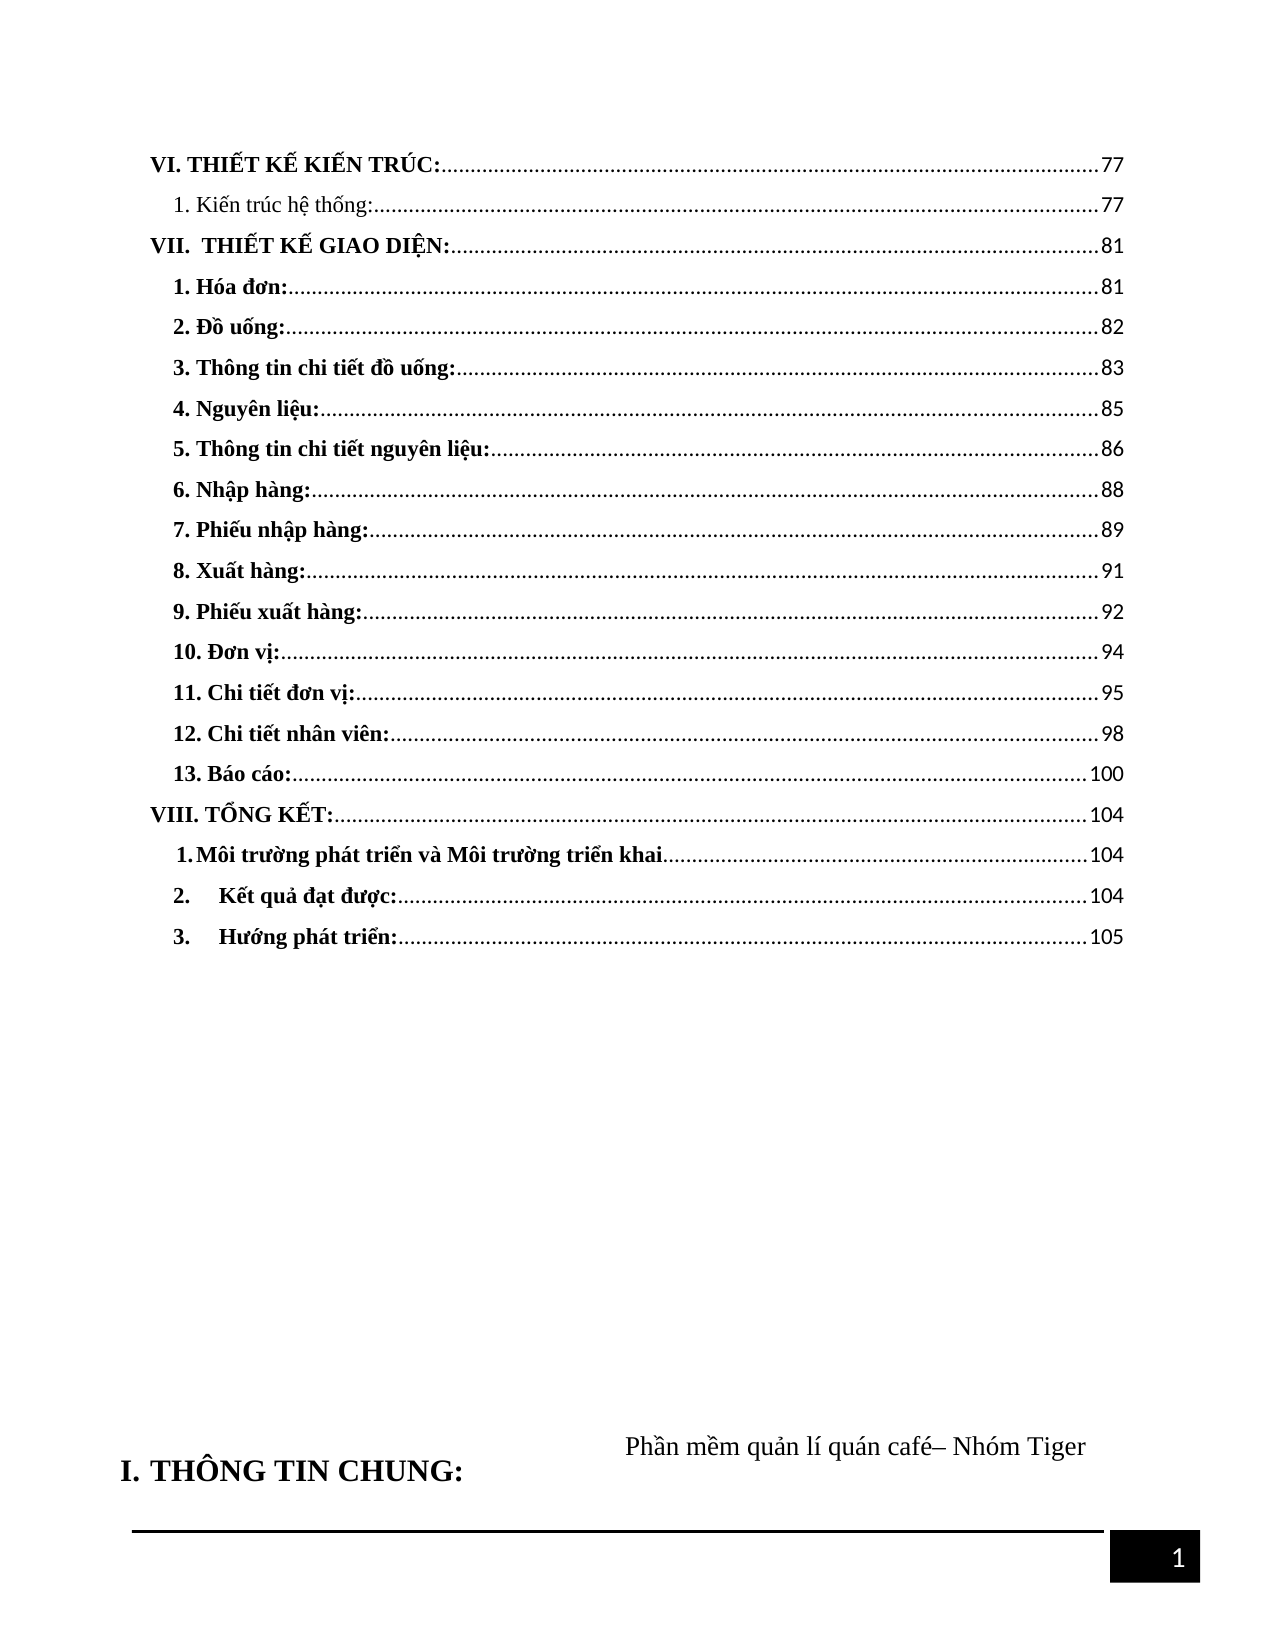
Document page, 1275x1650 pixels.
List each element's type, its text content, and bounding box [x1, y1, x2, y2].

list THÔNG TIN CHUNG: [120, 1452, 1125, 1488]
